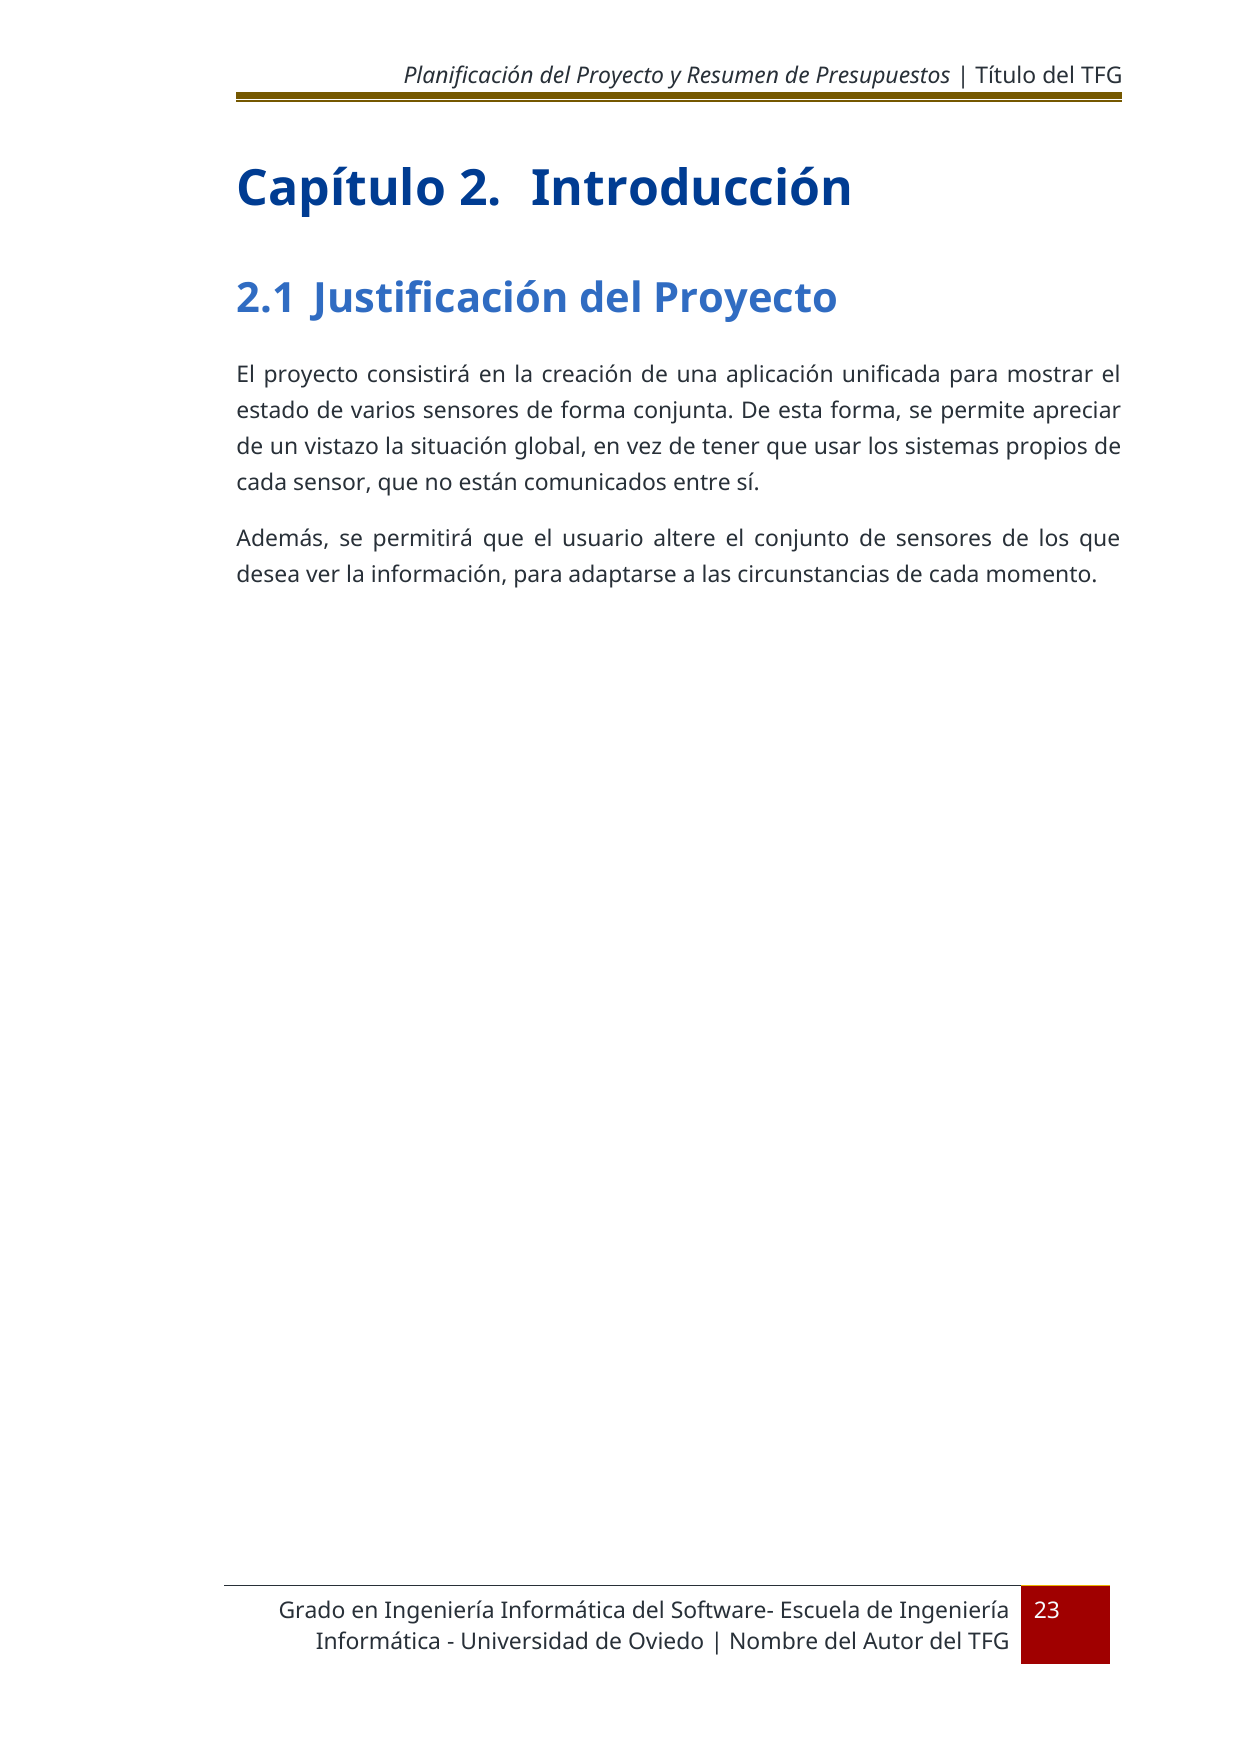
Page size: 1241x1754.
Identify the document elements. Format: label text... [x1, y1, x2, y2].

text El proyecto consistirá en la creación de una aplicación unificada para mostrar el estado de varios sensores de forma conjunta. De esta forma, se permite apreciar de un vistazo la situación global, en vez de tener que usar los sistemas propios de cada sensor, que no están comunicados entre sí. [236, 358, 1122, 497]
subtitle Introducción [236, 152, 1122, 220]
text Además, se permitirá que el usuario altere el conjunto de sensores de los que desea ver la información, para adaptarse a las circunstancias de cada momento. [236, 522, 1122, 589]
subtitle Justificación del Proyecto [236, 268, 1122, 324]
